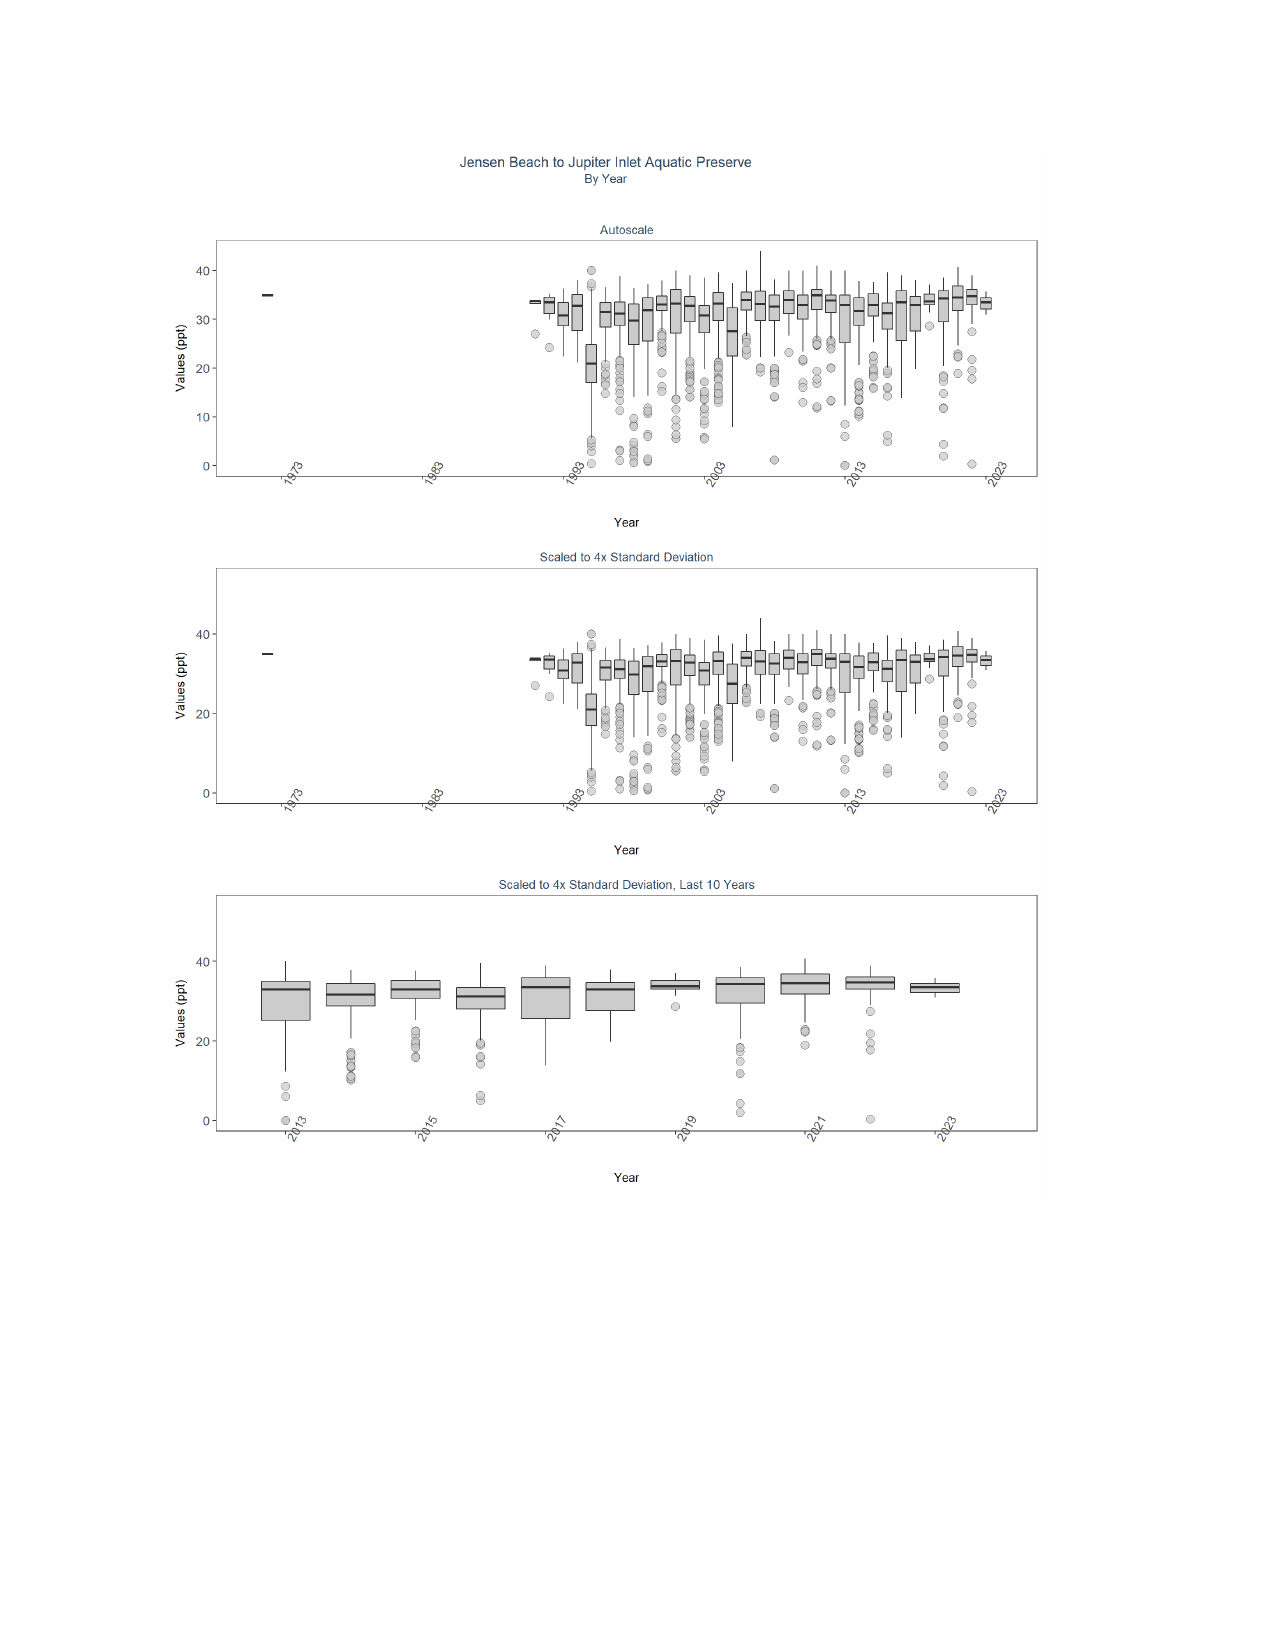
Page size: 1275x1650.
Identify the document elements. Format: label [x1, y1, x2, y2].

picture [168, 150, 1044, 1200]
